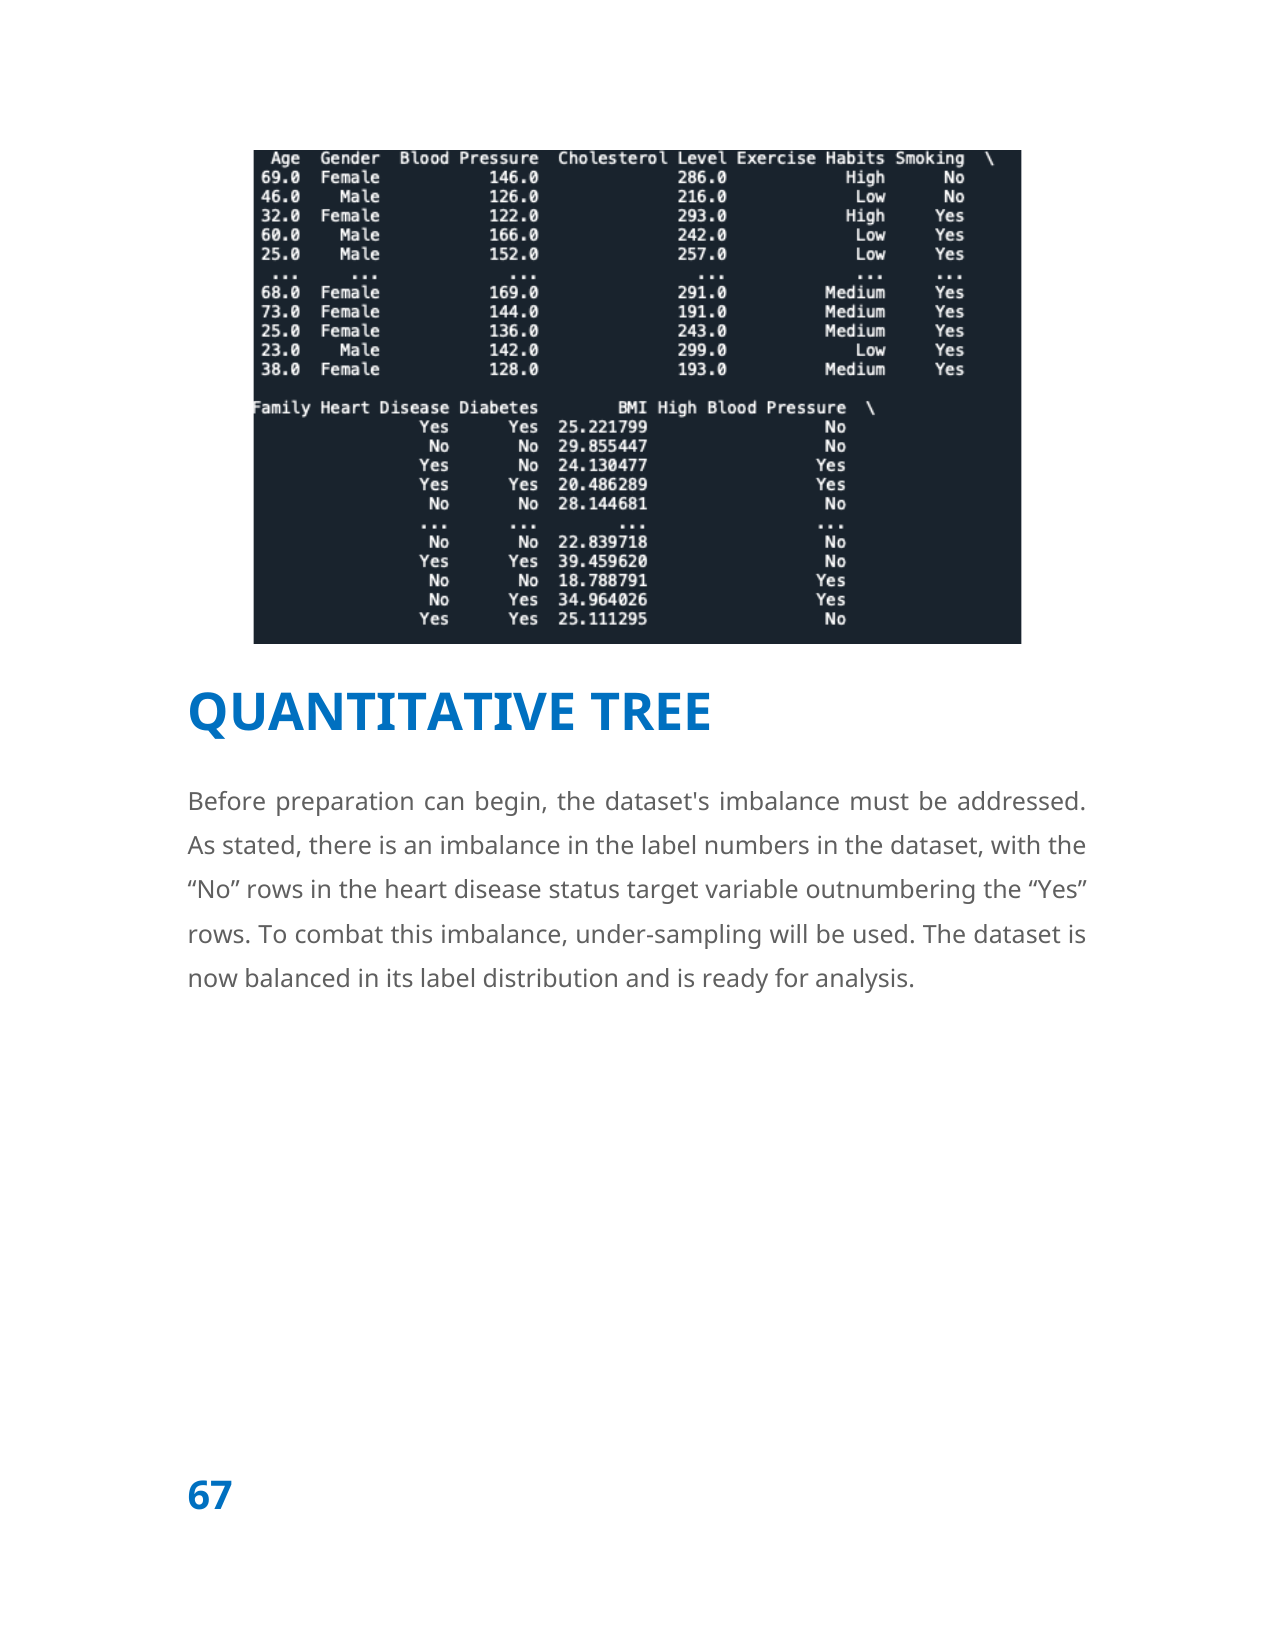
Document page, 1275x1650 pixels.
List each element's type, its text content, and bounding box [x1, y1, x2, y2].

picture [253, 150, 1022, 644]
text Before preparation can begin, the dataset's imbalance must be addressed. As stated, there is an imbalance in the label numbers in the dataset, with the “No” rows in the heart disease status target variable outnumbering the “Yes” rows. To combat this imbalance, under-sampling will be used. The dataset is now balanced in its label distribution and is ready for analysis. [187, 783, 1087, 994]
subtitle QUANTITATIVE TREE [187, 674, 1087, 746]
